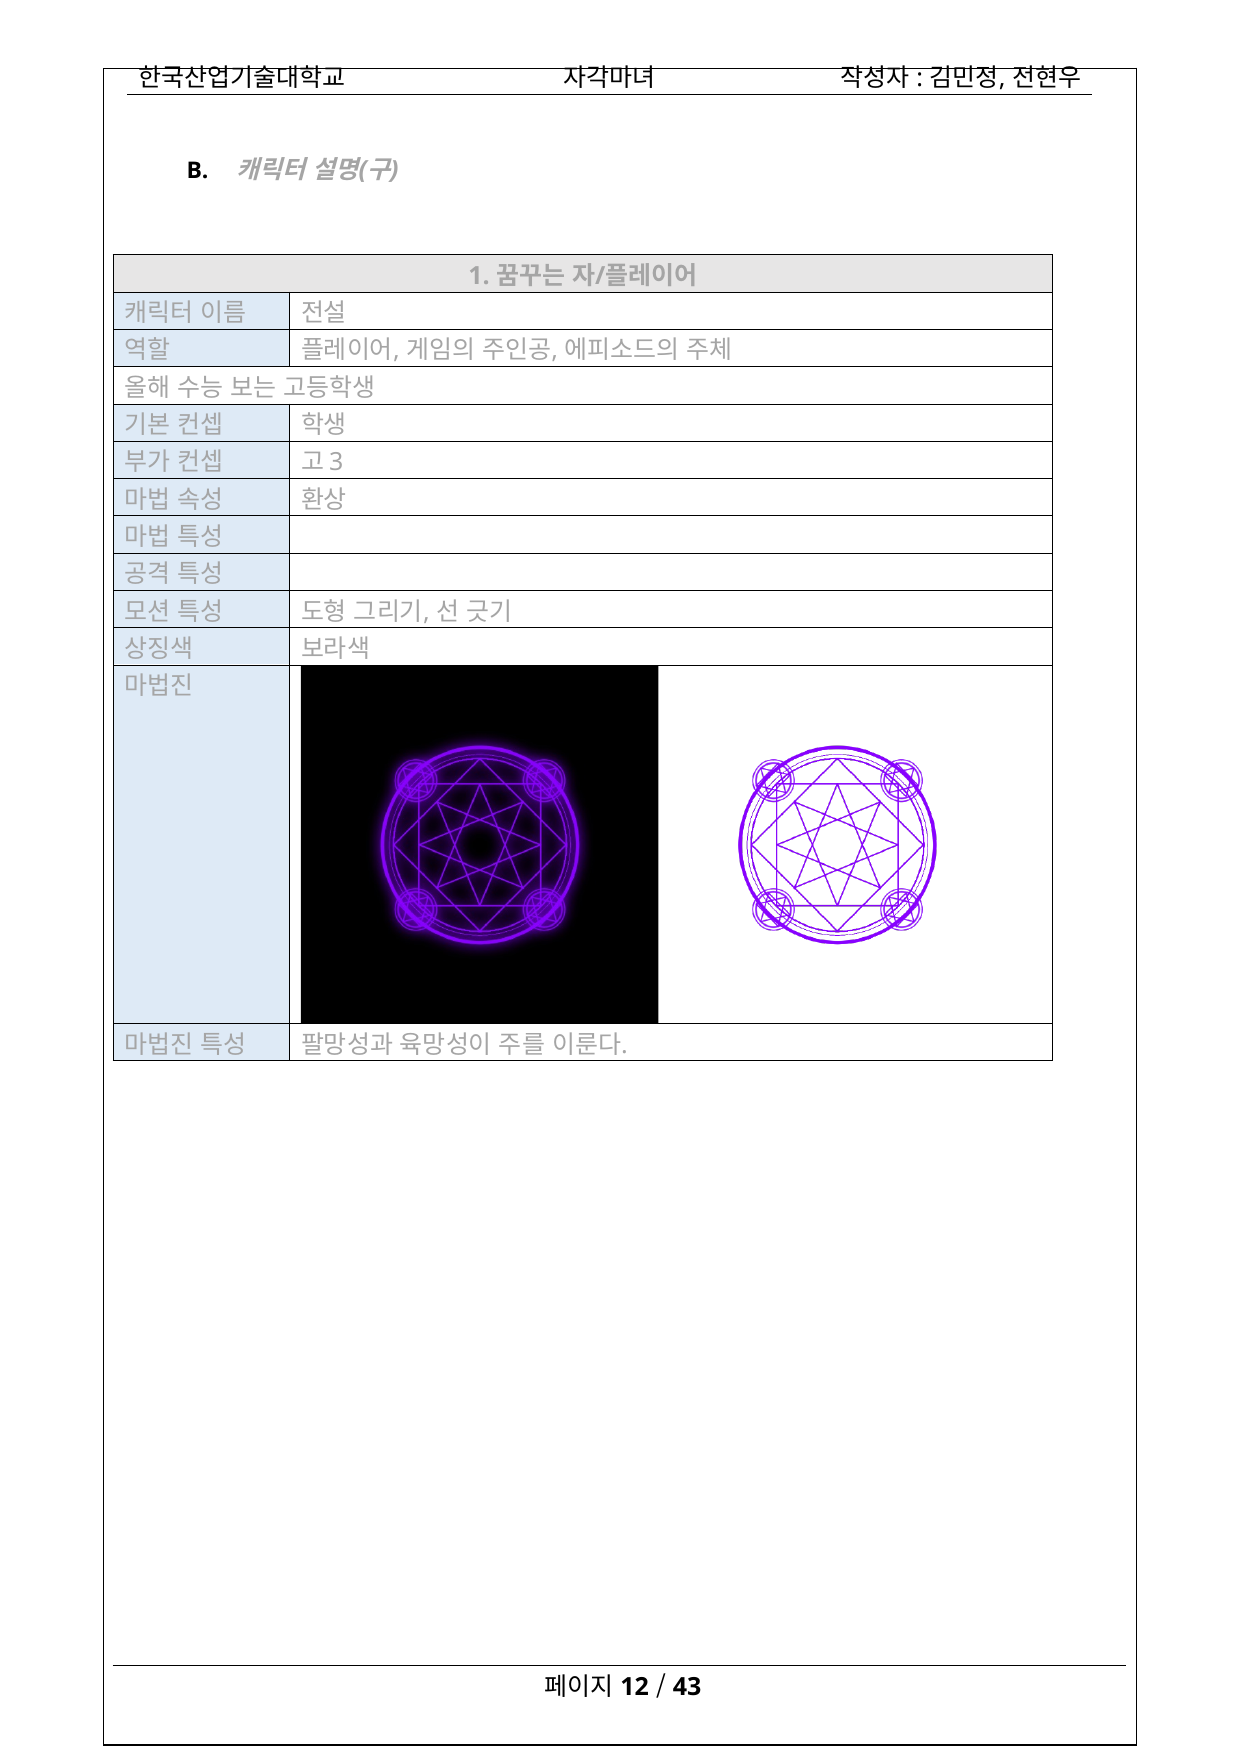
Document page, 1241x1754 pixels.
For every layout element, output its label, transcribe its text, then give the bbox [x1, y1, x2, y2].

table_cell [290, 666, 300, 1023]
table_cell 마법 속성 [114, 479, 289, 515]
table_cell 마법진 [114, 666, 289, 1023]
table_cell 올해 수능 보는 고등학생 [114, 367, 1052, 403]
table_cell 학생 [290, 405, 1052, 441]
table_cell 팔망성과 육망성이 주를 이룬다. [290, 1024, 1052, 1060]
table_header 1. 꿈꾸는 자/플레이어 [114, 255, 1052, 292]
table_cell [290, 554, 1052, 590]
table_cell [1016, 666, 1052, 1023]
subtitle 캐릭터 설명(구) [186, 150, 1128, 186]
table_cell 플레이어, 게임의 주인공, 에피소드의 주체 [290, 330, 1052, 366]
table_cell 역할 [114, 330, 289, 366]
table_cell [290, 516, 1052, 553]
table_cell 도형 그리기, 선 긋기 [290, 591, 1052, 627]
table_cell 캐릭터 이름 [114, 293, 289, 329]
table_cell 환상 [290, 479, 1052, 515]
picture [300, 665, 1016, 1024]
table_cell 보라색 [290, 628, 1052, 664]
table_cell 마법진 특성 [114, 1024, 289, 1060]
table_cell 상징색 [114, 628, 289, 664]
table_cell 마법 특성 [114, 516, 289, 553]
table_cell 모션 특성 [114, 591, 289, 627]
table_cell 전설 [290, 293, 1052, 329]
table_cell 고3 [290, 442, 1052, 478]
table_cell 공격 특성 [114, 554, 289, 590]
table_cell 기본 컨셉 [114, 405, 289, 441]
table_cell 부가 컨셉 [114, 442, 289, 478]
